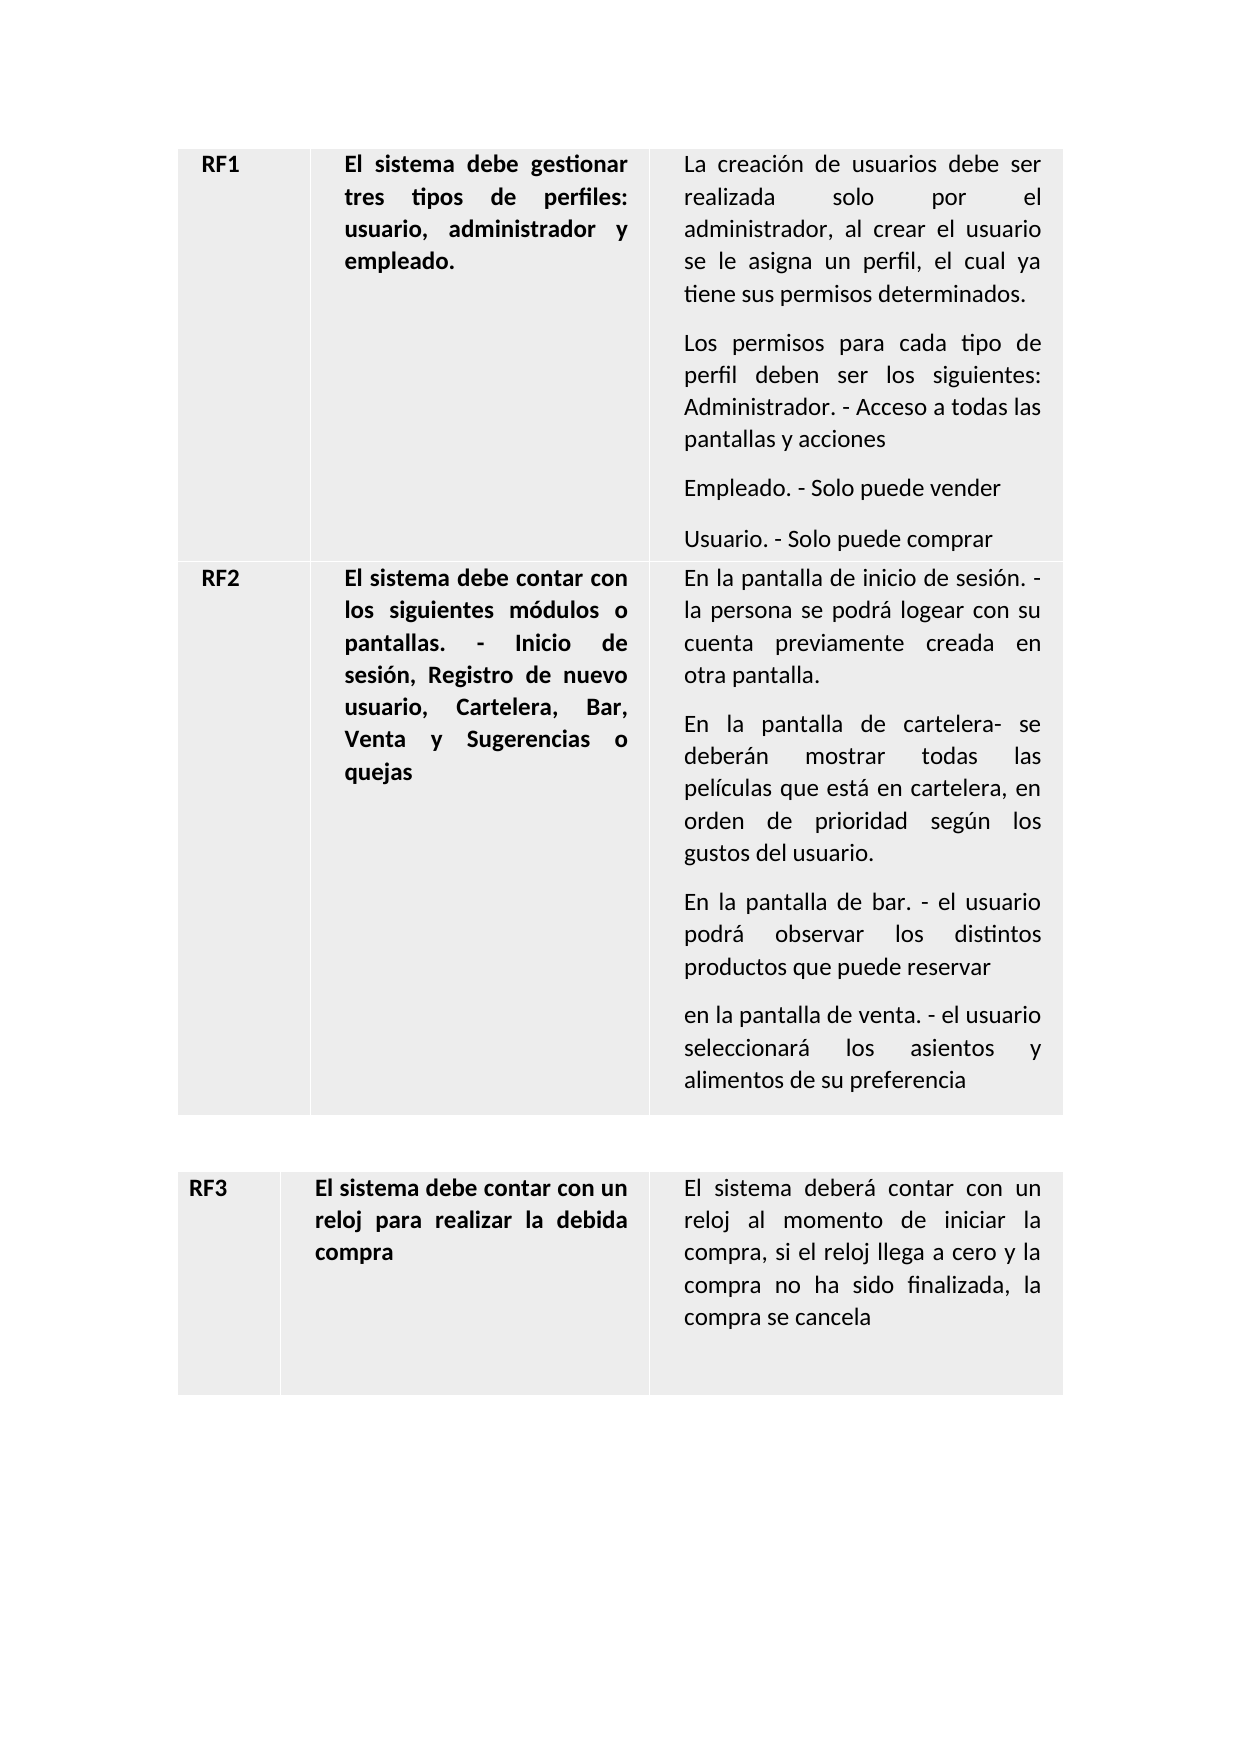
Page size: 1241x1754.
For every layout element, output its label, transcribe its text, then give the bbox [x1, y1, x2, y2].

table_header RF3 [178, 1172, 280, 1395]
table_cell En la pantalla de inicio de sesión. - la persona se podrá logear con su cuenta previamente creada en otra pantalla. En la pantalla de cartelera- se deberán mostrar todas las películas que está en cartelera, en orden de prioridad según los gustos del usuario. En la pantalla de bar. - el usuario podrá observar los distintos productos que puede reservar en la pantalla de venta. - el usuario seleccionará los asientos y alimentos de su preferencia [650, 562, 1063, 1115]
table_cell RF1 [178, 149, 310, 561]
table_cell La creación de usuarios debe ser realizada solo por el administrador, al crear el usuario se le asigna un perfil, el cual ya tiene sus permisos determinados. Los permisos para cada tipo de perfil deben ser los siguientes: Administrador. - Acceso a todas las pantallas y acciones Empleado. - Solo puede vender Usuario. - Solo puede comprar [650, 149, 1063, 561]
table_cell El sistema debe gestionar tres tipos de perfiles: usuario, administrador y empleado. [311, 149, 649, 561]
table_header El sistema deberá contar con un reloj al momento de iniciar la compra, si el reloj llega a cero y la compra no ha sido finalizada, la compra se cancela [650, 1172, 1063, 1395]
table_header El sistema debe contar con un reloj para realizar la debida compra [281, 1172, 649, 1395]
table_cell El sistema debe contar con los siguientes módulos o pantallas. - Inicio de sesión, Registro de nuevo usuario, Cartelera, Bar, Venta y Sugerencias o quejas [311, 562, 649, 1115]
table_cell RF2 [178, 562, 310, 1115]
